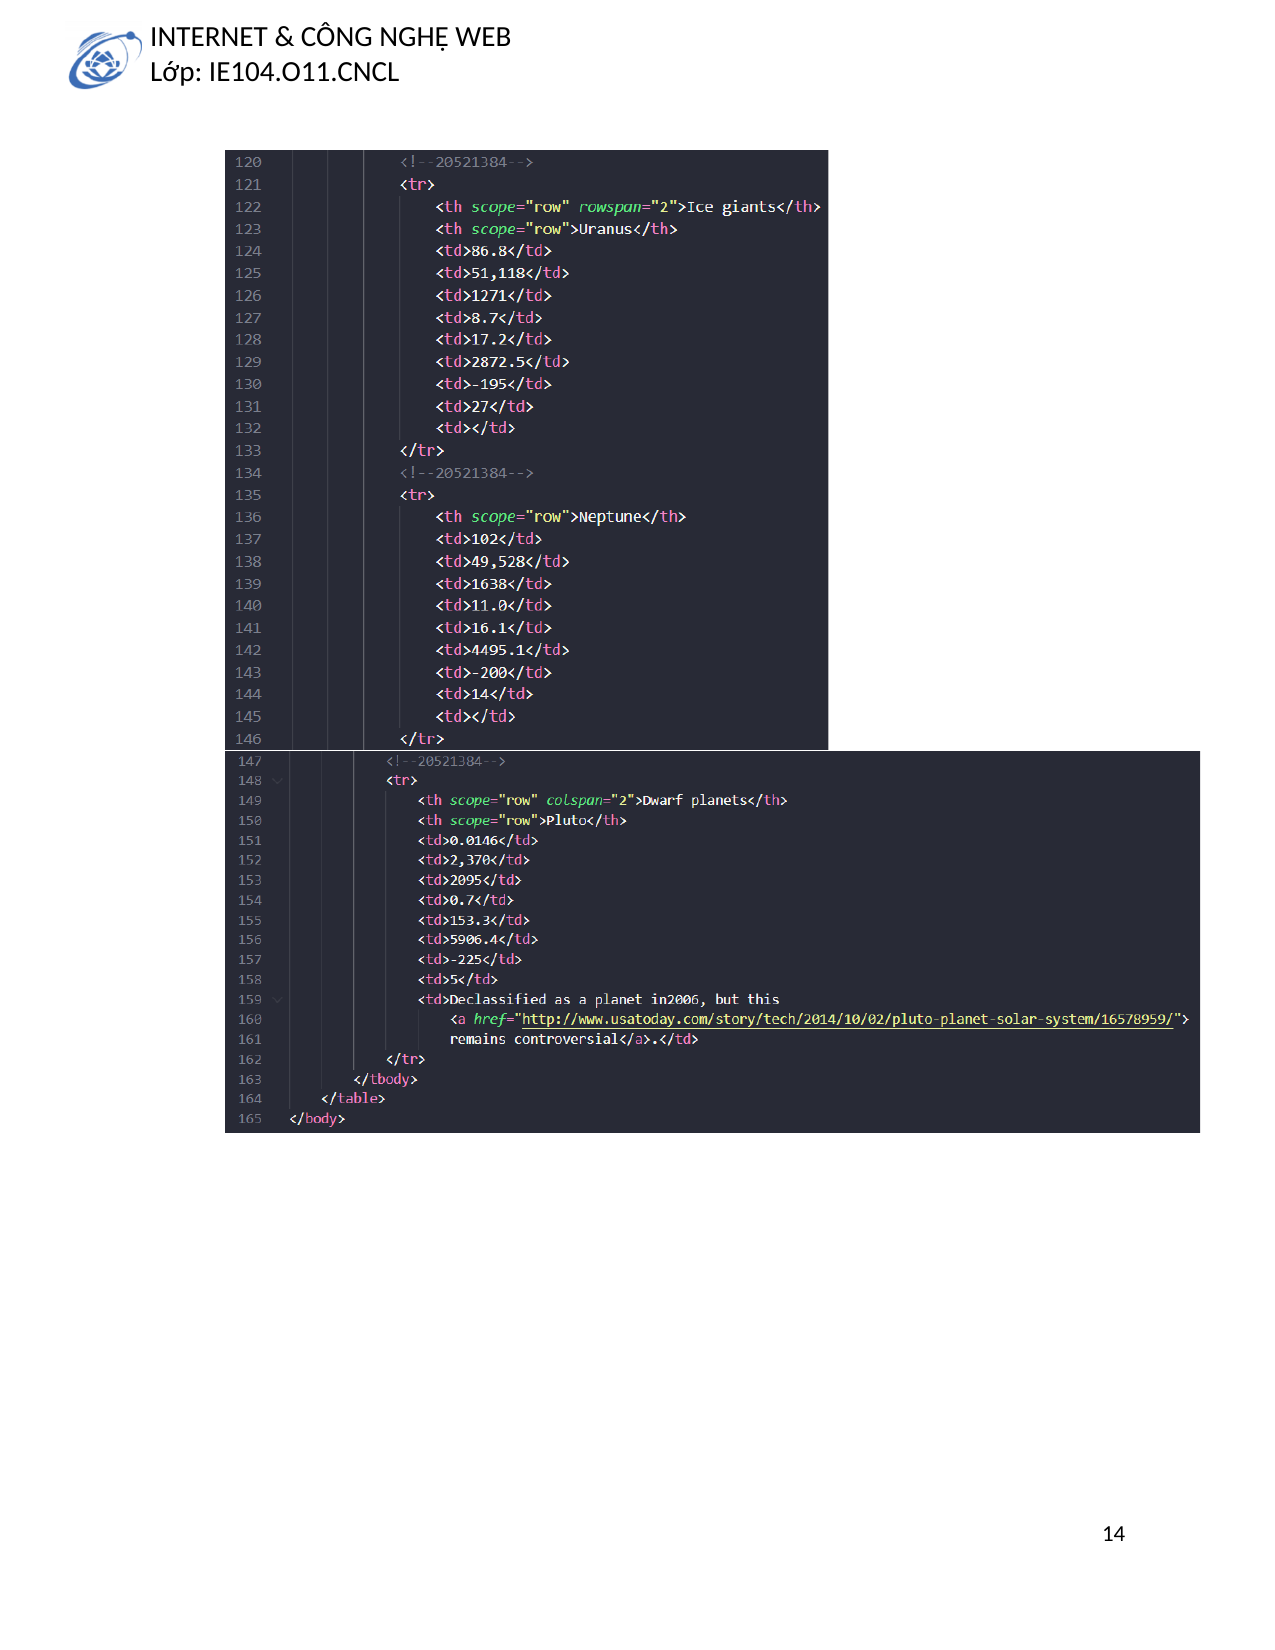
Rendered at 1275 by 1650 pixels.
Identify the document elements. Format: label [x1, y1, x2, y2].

picture [63, 21, 142, 94]
picture [225, 751, 1200, 1133]
picture [225, 150, 829, 750]
